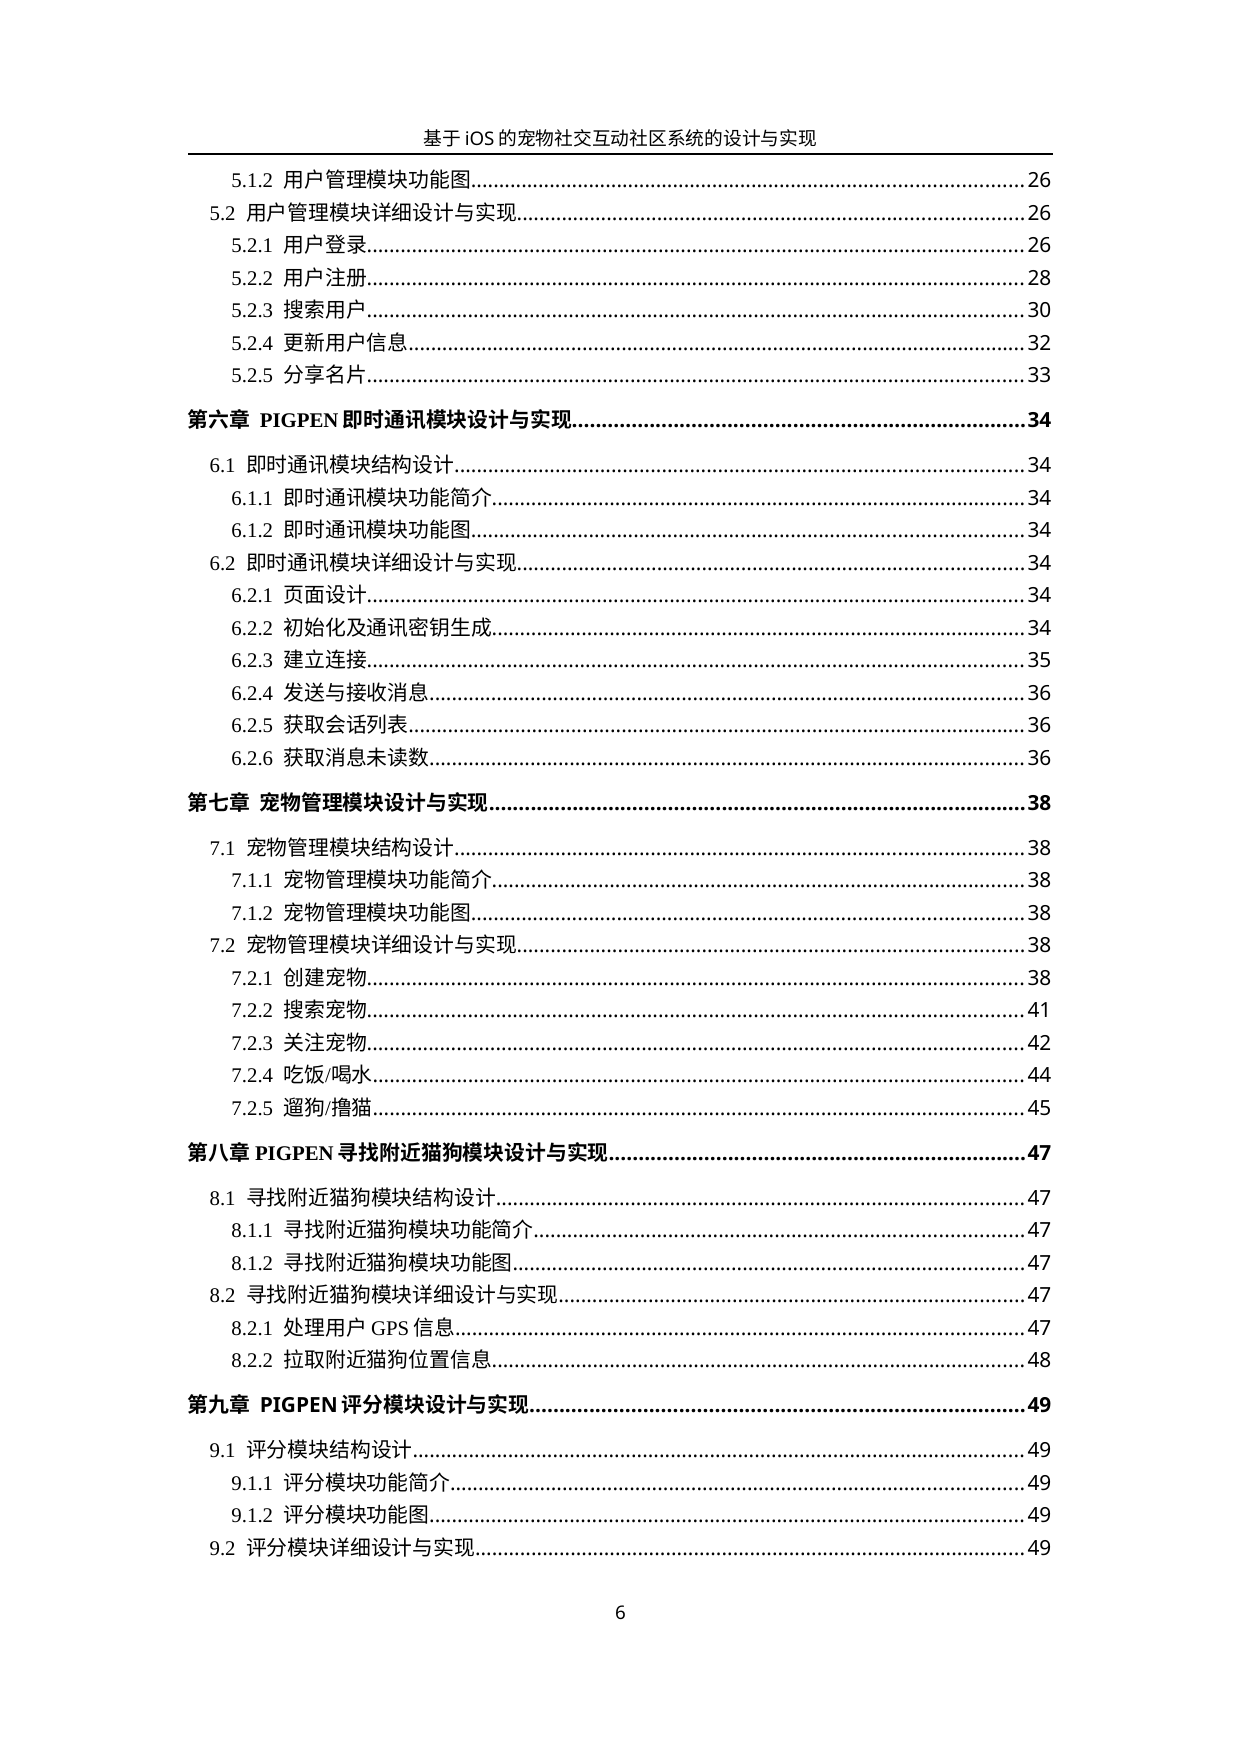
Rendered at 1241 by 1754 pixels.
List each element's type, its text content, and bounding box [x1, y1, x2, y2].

text 7.2.1 创建宠物 38 [231, 960, 1053, 992]
text 8.2 寻找附近猫狗模块详细设计与实现 47 [209, 1277, 1053, 1310]
text 8.1 寻找附近猫狗模块结构设计 47 [209, 1180, 1053, 1212]
text 7.2 宠物管理模块详细设计与实现 38 [209, 927, 1053, 960]
text 8.1.2 寻找附近猫狗模块功能图 47 [231, 1245, 1053, 1277]
text 6.2 即时通讯模块详细设计与实现 34 [209, 545, 1053, 577]
text 9.1 评分模块结构设计 49 [209, 1432, 1053, 1465]
text 9.2 评分模块详细设计与实现 49 [209, 1530, 1053, 1562]
text 8.2.1 处理用户GPS信息 47 [231, 1310, 1053, 1342]
text 7.1 宠物管理模块结构设计 38 [209, 830, 1053, 862]
text 6.2.2 初始化及通讯密钥生成 34 [231, 610, 1053, 642]
text 第六章 PIGPEN即时通讯模块设计与实现 34 [187, 402, 1053, 435]
text 9.1.1 评分模块功能简介 49 [231, 1465, 1053, 1497]
text 7.2.3 关注宠物 42 [231, 1025, 1053, 1057]
text 5.2 用户管理模块详细设计与实现 26 [209, 195, 1053, 227]
text 第七章 宠物管理模块设计与实现 38 [187, 785, 1053, 817]
text 8.2.2 拉取附近猫狗位置信息 48 [231, 1342, 1053, 1375]
text 5.2.3 搜索用户 30 [231, 292, 1053, 325]
text 5.2.2 用户注册 28 [231, 260, 1053, 292]
text 6.1 即时通讯模块结构设计 34 [209, 447, 1053, 480]
text 7.1.2 宠物管理模块功能图 38 [231, 895, 1053, 927]
text 5.2.5 分享名片 33 [231, 357, 1053, 390]
text 7.2.4 吃饭/喝水 44 [231, 1057, 1053, 1090]
text 6.2.6 获取消息未读数 36 [231, 740, 1053, 772]
text 6.1.1 即时通讯模块功能简介 34 [231, 480, 1053, 512]
text 5.2.1 用户登录 26 [231, 227, 1053, 260]
text 第八章 PIGPEN寻找附近猫狗模块设计与实现 47 [187, 1135, 1053, 1167]
text 7.2.2 搜索宠物 41 [231, 992, 1053, 1025]
text 6.2.4 发送与接收消息 36 [231, 675, 1053, 707]
text 6.2.1 页面设计 34 [231, 577, 1053, 610]
text 9.1.2 评分模块功能图 49 [231, 1497, 1053, 1530]
text 8.1.1 寻找附近猫狗模块功能简介 47 [231, 1212, 1053, 1245]
text 6.2.3 建立连接 35 [231, 642, 1053, 675]
text 5.1.2 用户管理模块功能图 26 [231, 162, 1053, 195]
text 6.2.5 获取会话列表 36 [231, 707, 1053, 740]
text 6.1.2 即时通讯模块功能图 34 [231, 512, 1053, 545]
text 第九章 PIGPEN评分模块设计与实现 49 [187, 1387, 1053, 1420]
text 5.2.4 更新用户信息 32 [231, 325, 1053, 357]
text 7.1.1 宠物管理模块功能简介 38 [231, 862, 1053, 895]
text 7.2.5 遛狗/撸猫 45 [231, 1090, 1053, 1122]
